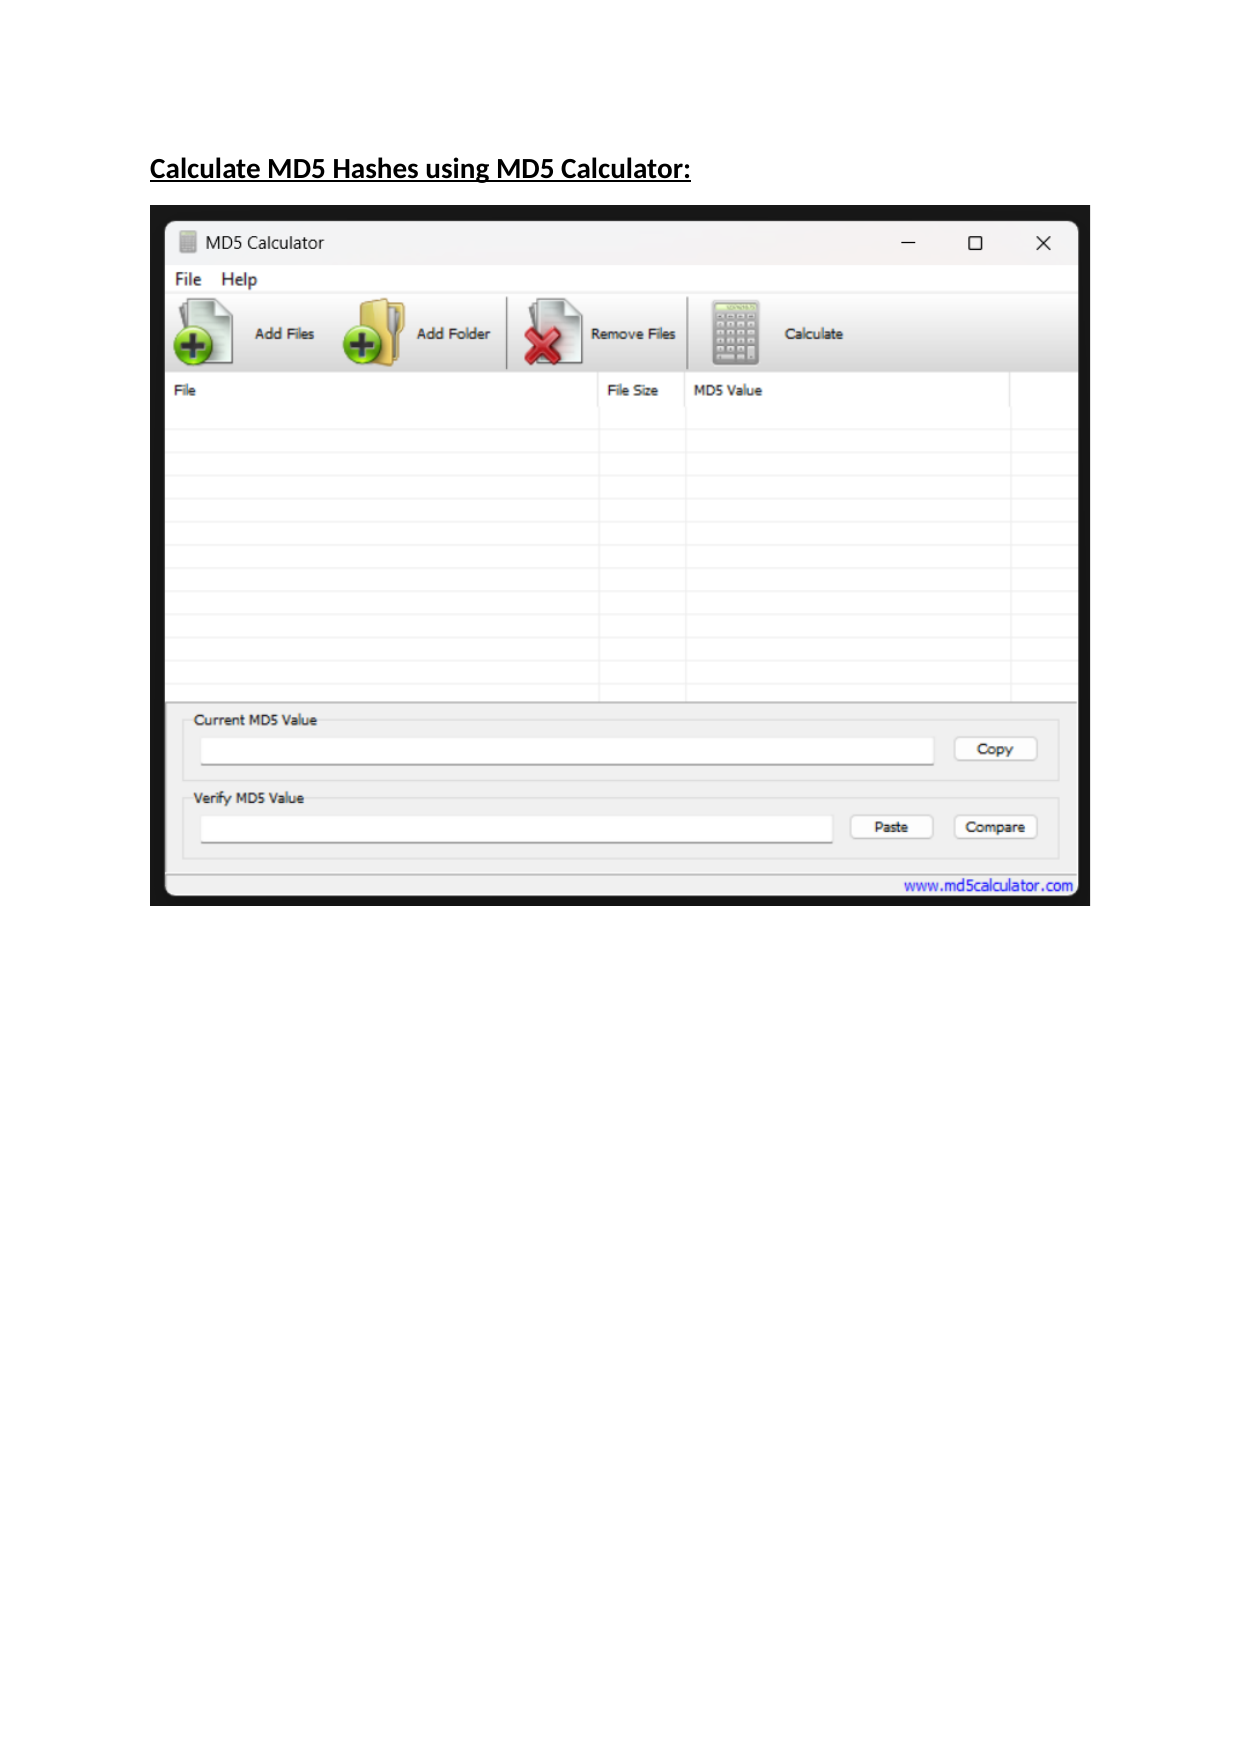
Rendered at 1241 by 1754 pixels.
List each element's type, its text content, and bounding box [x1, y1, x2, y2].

picture [150, 205, 1091, 906]
text Calculate MD5 Hashes using MD5 Calculator: [150, 150, 1090, 186]
